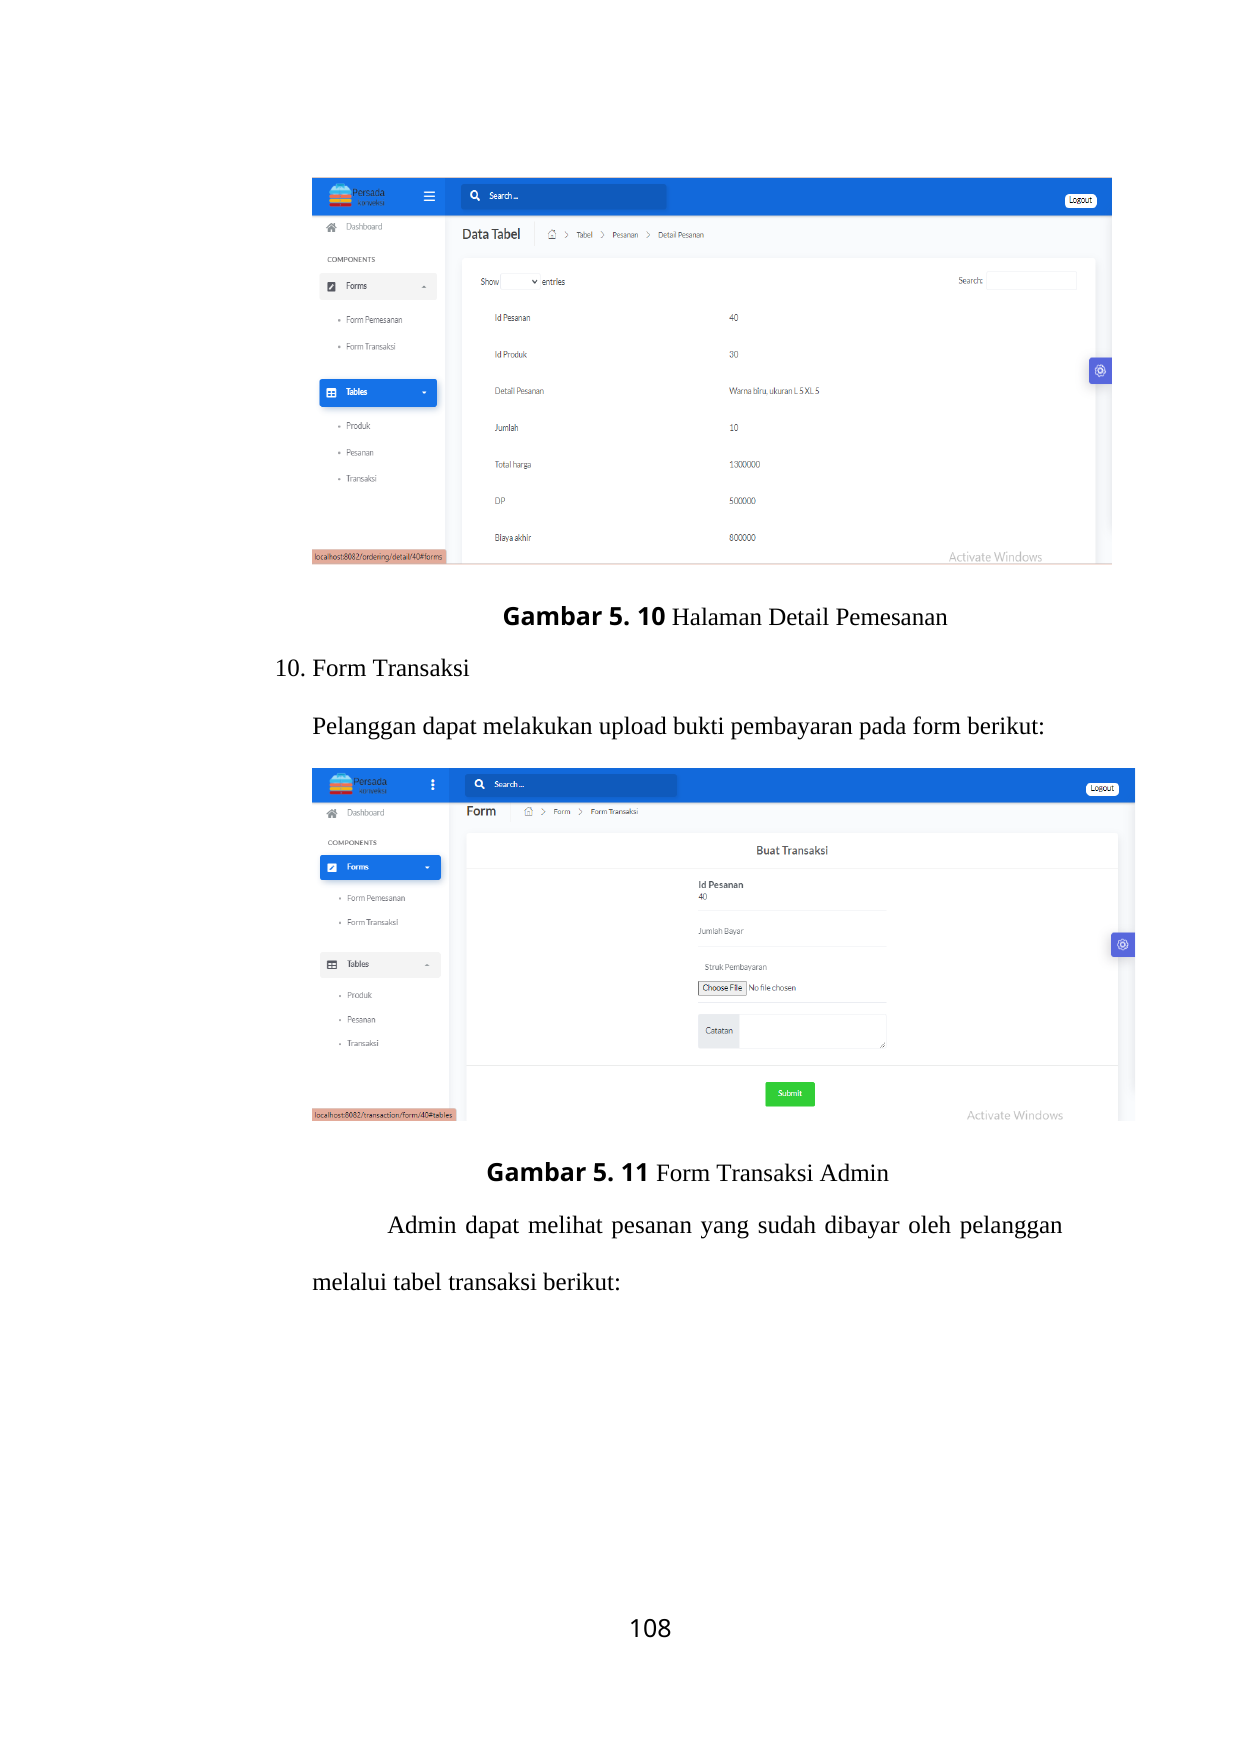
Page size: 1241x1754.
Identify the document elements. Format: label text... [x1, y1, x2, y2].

picture [312, 177, 1112, 565]
picture [312, 768, 1135, 1121]
text Pelanggan dapat melakukan upload bukti pembayaran pada form berikut: [237, 711, 1063, 740]
text Gambar 5. 11 Form Transaksi Admin [237, 1155, 1063, 1189]
list Form Transaksi [274, 653, 1063, 682]
text Gambar 5. 10 Halaman Detail Pemesanan [312, 598, 1063, 633]
text Admin dapat melihat pesanan yang sudah dibayar oleh pelanggan melalui tabel transaksi berikut: [312, 1210, 1063, 1296]
